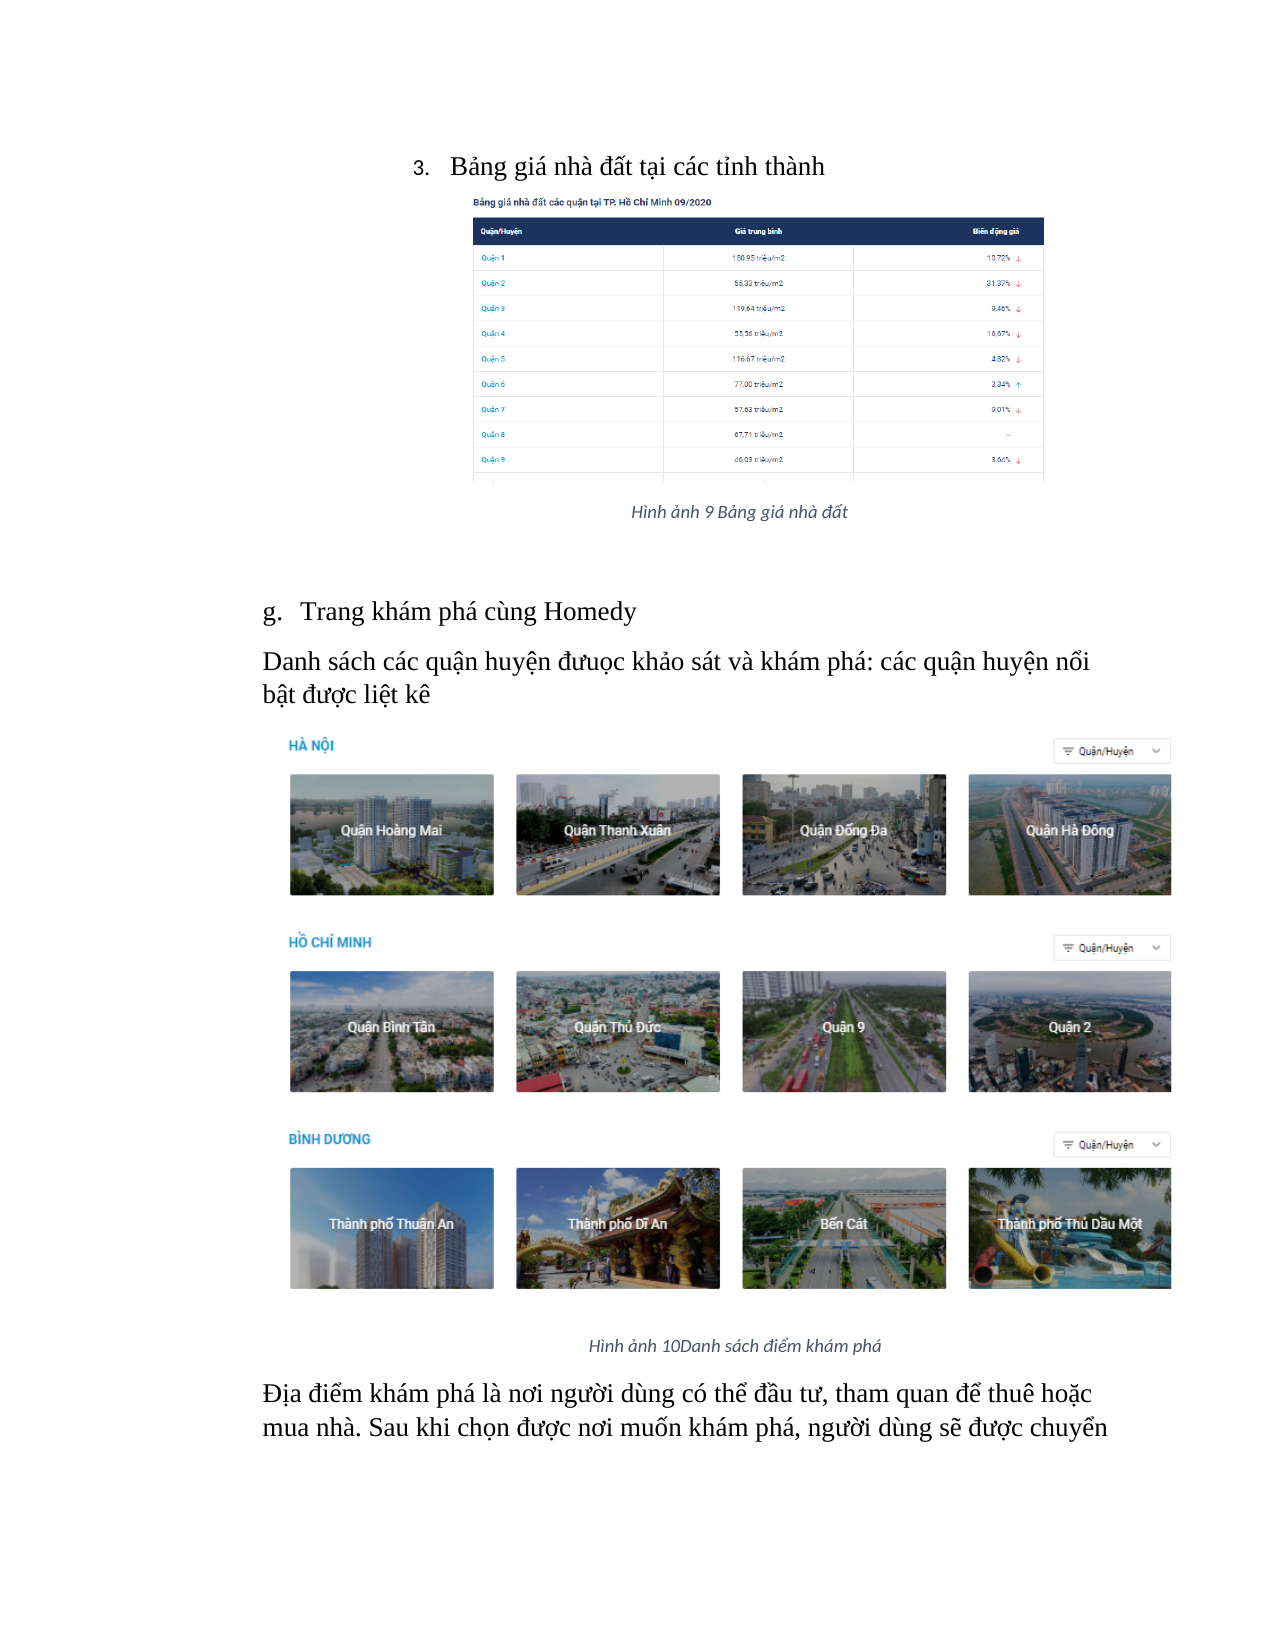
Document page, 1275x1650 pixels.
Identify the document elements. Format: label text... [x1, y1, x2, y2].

picture [450, 183, 1075, 482]
text Danh sách các quận huyện đưuọc khảo sát và khám phá: các quận huyện nổi bật được liệt kê [262, 645, 1125, 709]
text Hình ảnh 10Danh sách điểm khám phá [347, 1334, 1125, 1357]
text Hình ảnh 9 Bảng giá nhà đất [356, 501, 1125, 523]
list Trang khám phá cùng Homedy [262, 594, 1125, 626]
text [262, 1377, 1125, 1442]
picture [262, 728, 1238, 1315]
